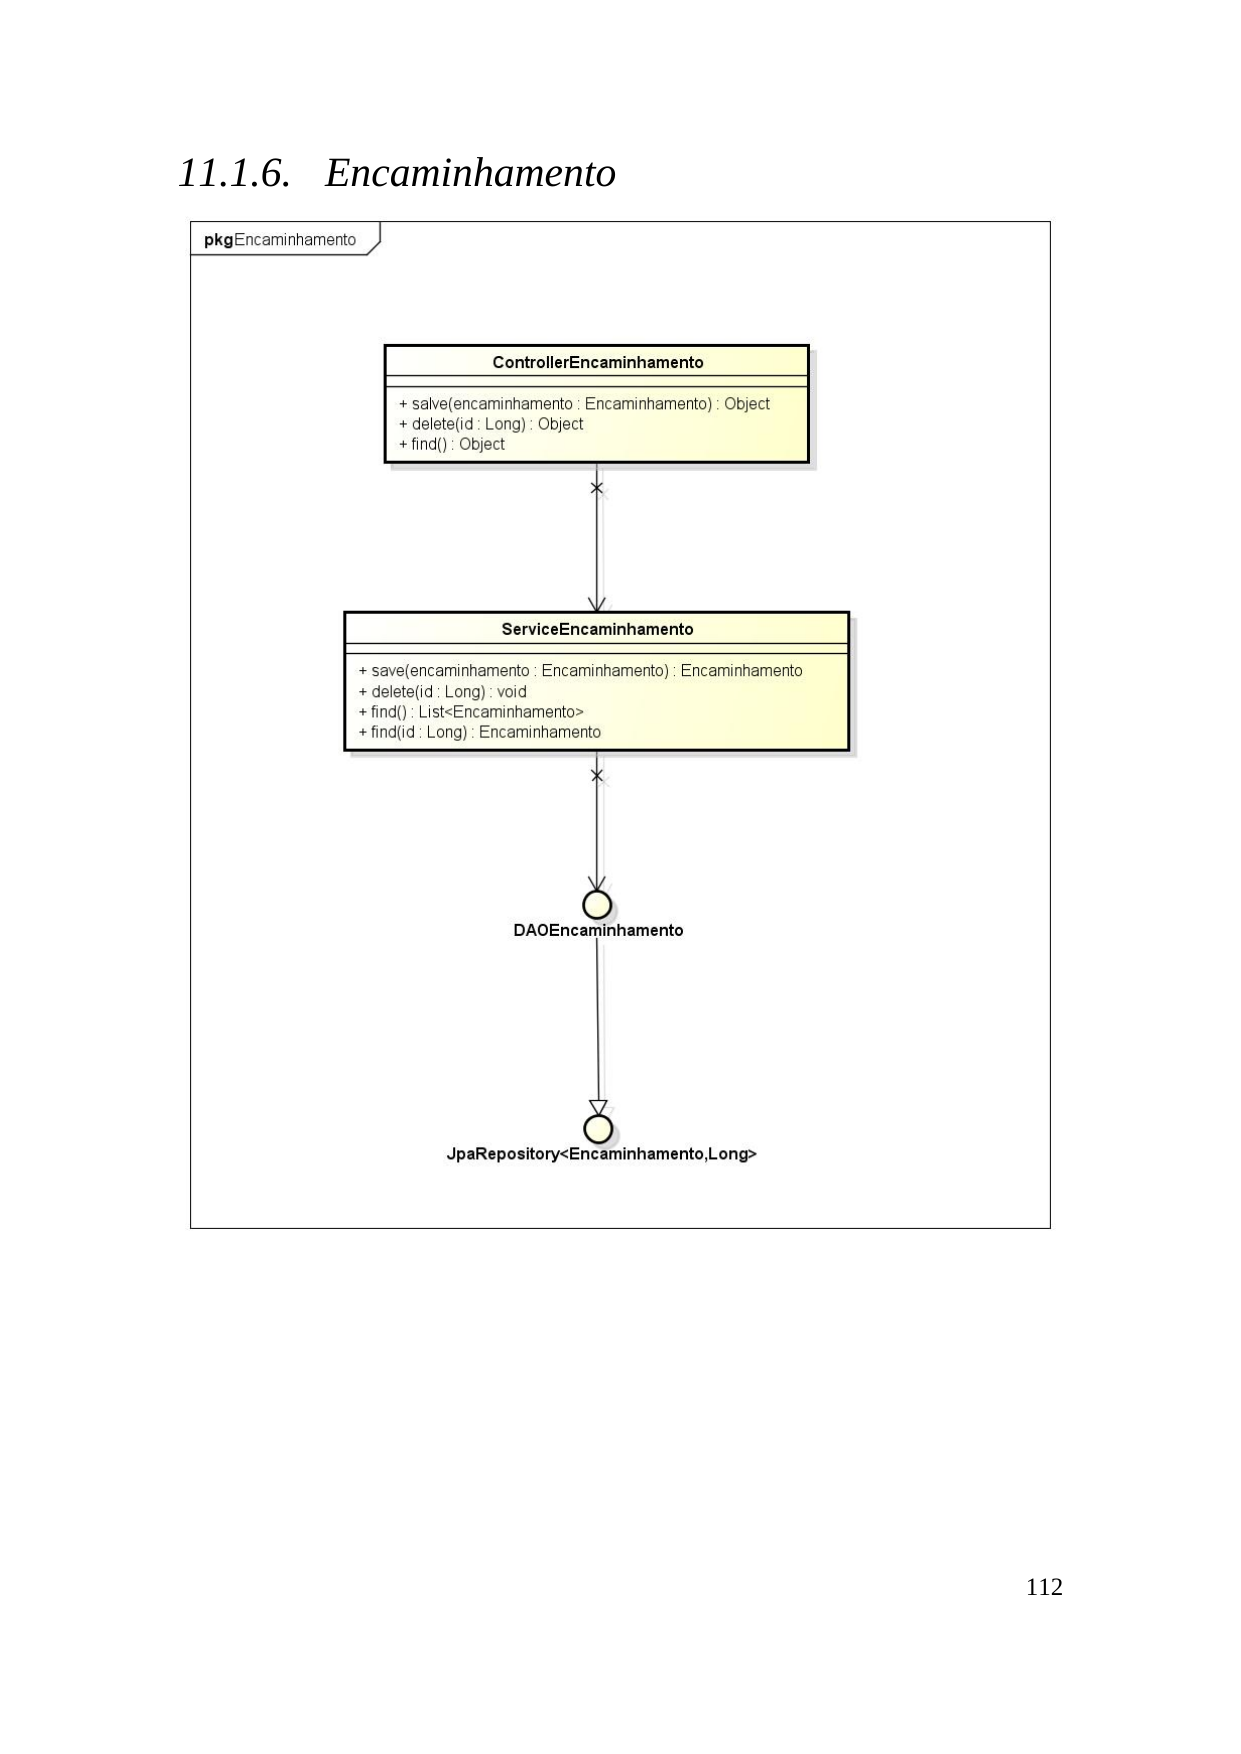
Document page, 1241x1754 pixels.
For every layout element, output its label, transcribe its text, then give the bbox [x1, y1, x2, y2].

subtitle Encaminhamento [177, 148, 1063, 196]
picture [177, 208, 1063, 1241]
